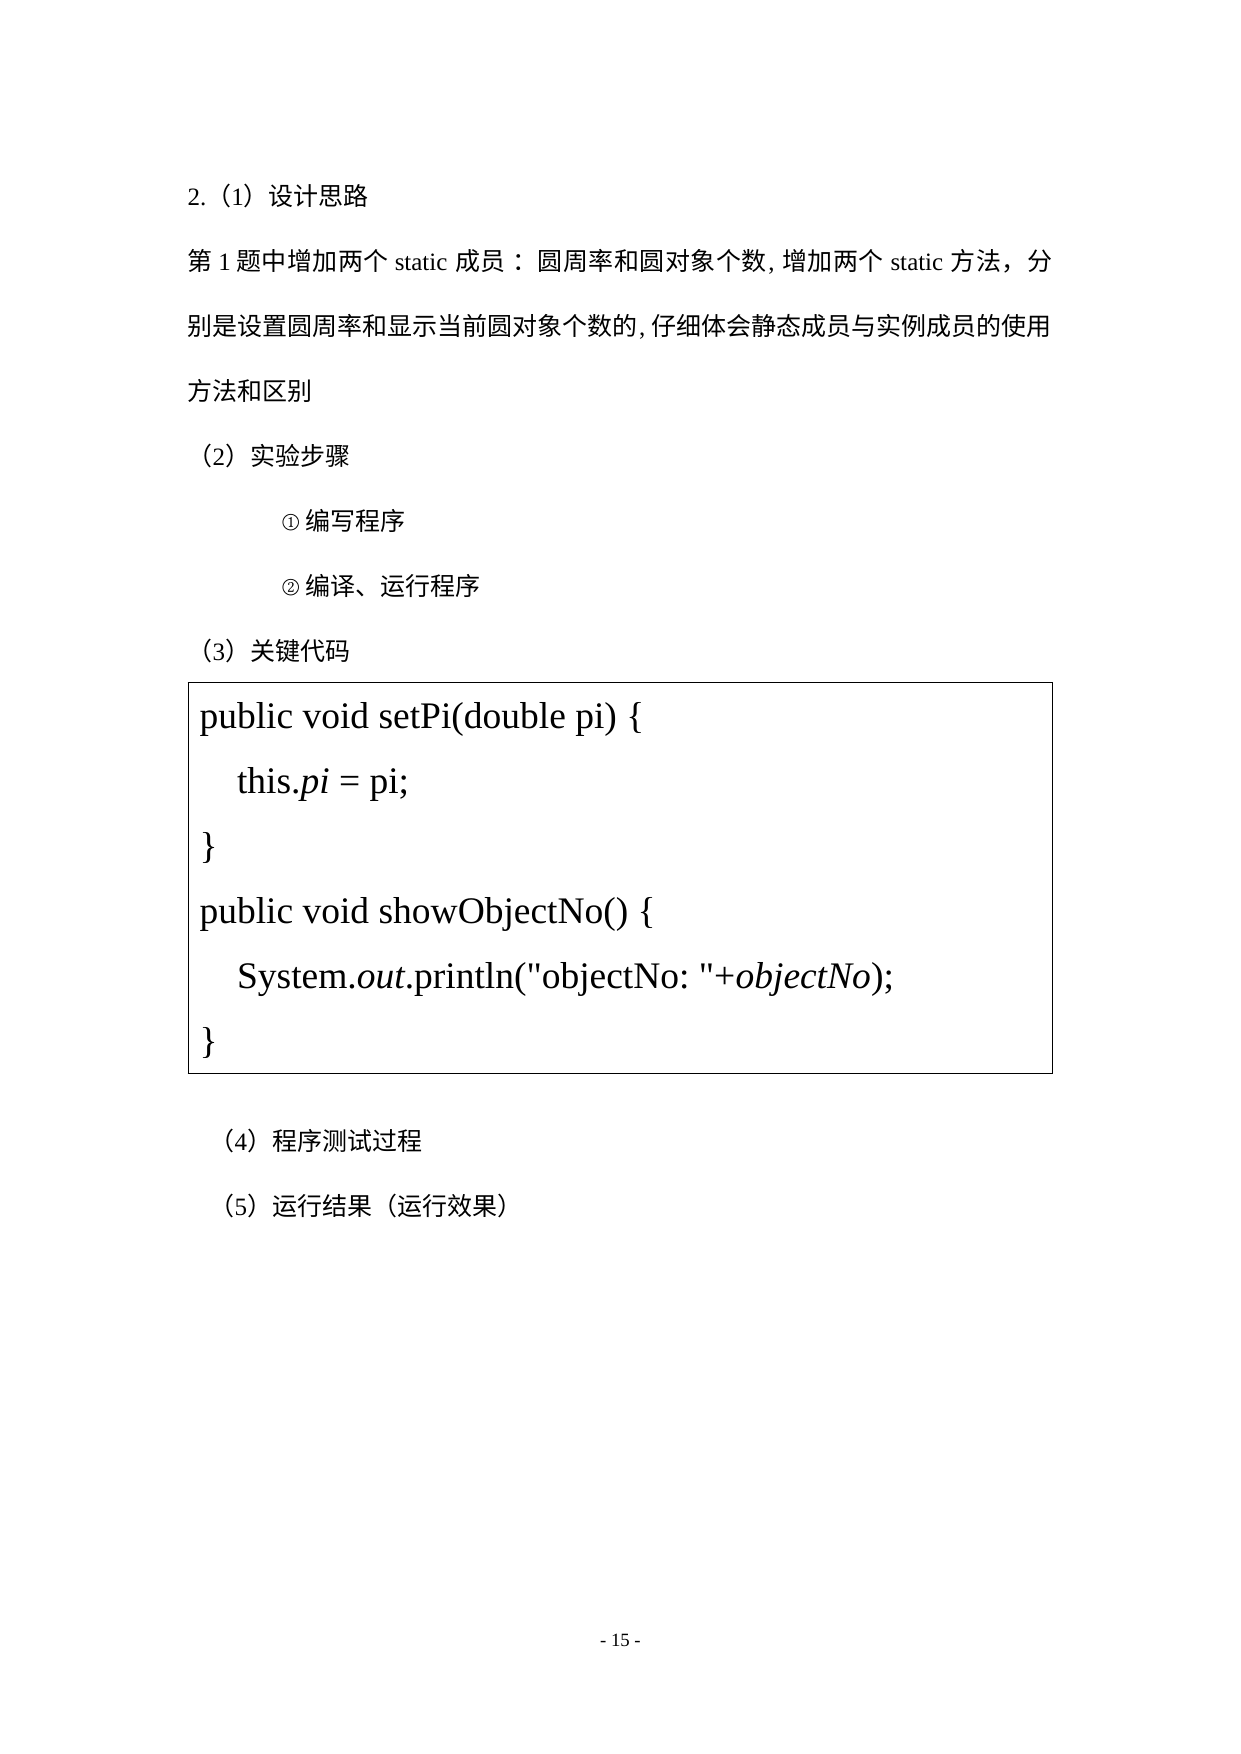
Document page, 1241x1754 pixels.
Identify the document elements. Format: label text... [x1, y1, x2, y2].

table_header public void setPi(double pi) { this.pi = pi; } public void showObjectNo() { System.out.println("objectNo: "+objectNo); } [189, 683, 1052, 1073]
text ①编写程序 [187, 487, 1053, 552]
text 第1题中增加两个static 成员 ：圆周率和圆对象个数, 增加两个 static 方法，分别是设置圆周率和显示当前圆对象个数的, 仔细体会静态成员与实例成员的使用方法和区别 [187, 227, 1053, 422]
text 2.（1）设计思路 [187, 162, 1053, 227]
text （3）关键代码 [187, 617, 1053, 682]
text （4）程序测试过程 [209, 1107, 1053, 1172]
text （5）运行结果（运行效果） [209, 1172, 1053, 1237]
text （2）实验步骤 [187, 422, 1053, 487]
text ②编译、运行程序 [187, 552, 1053, 617]
